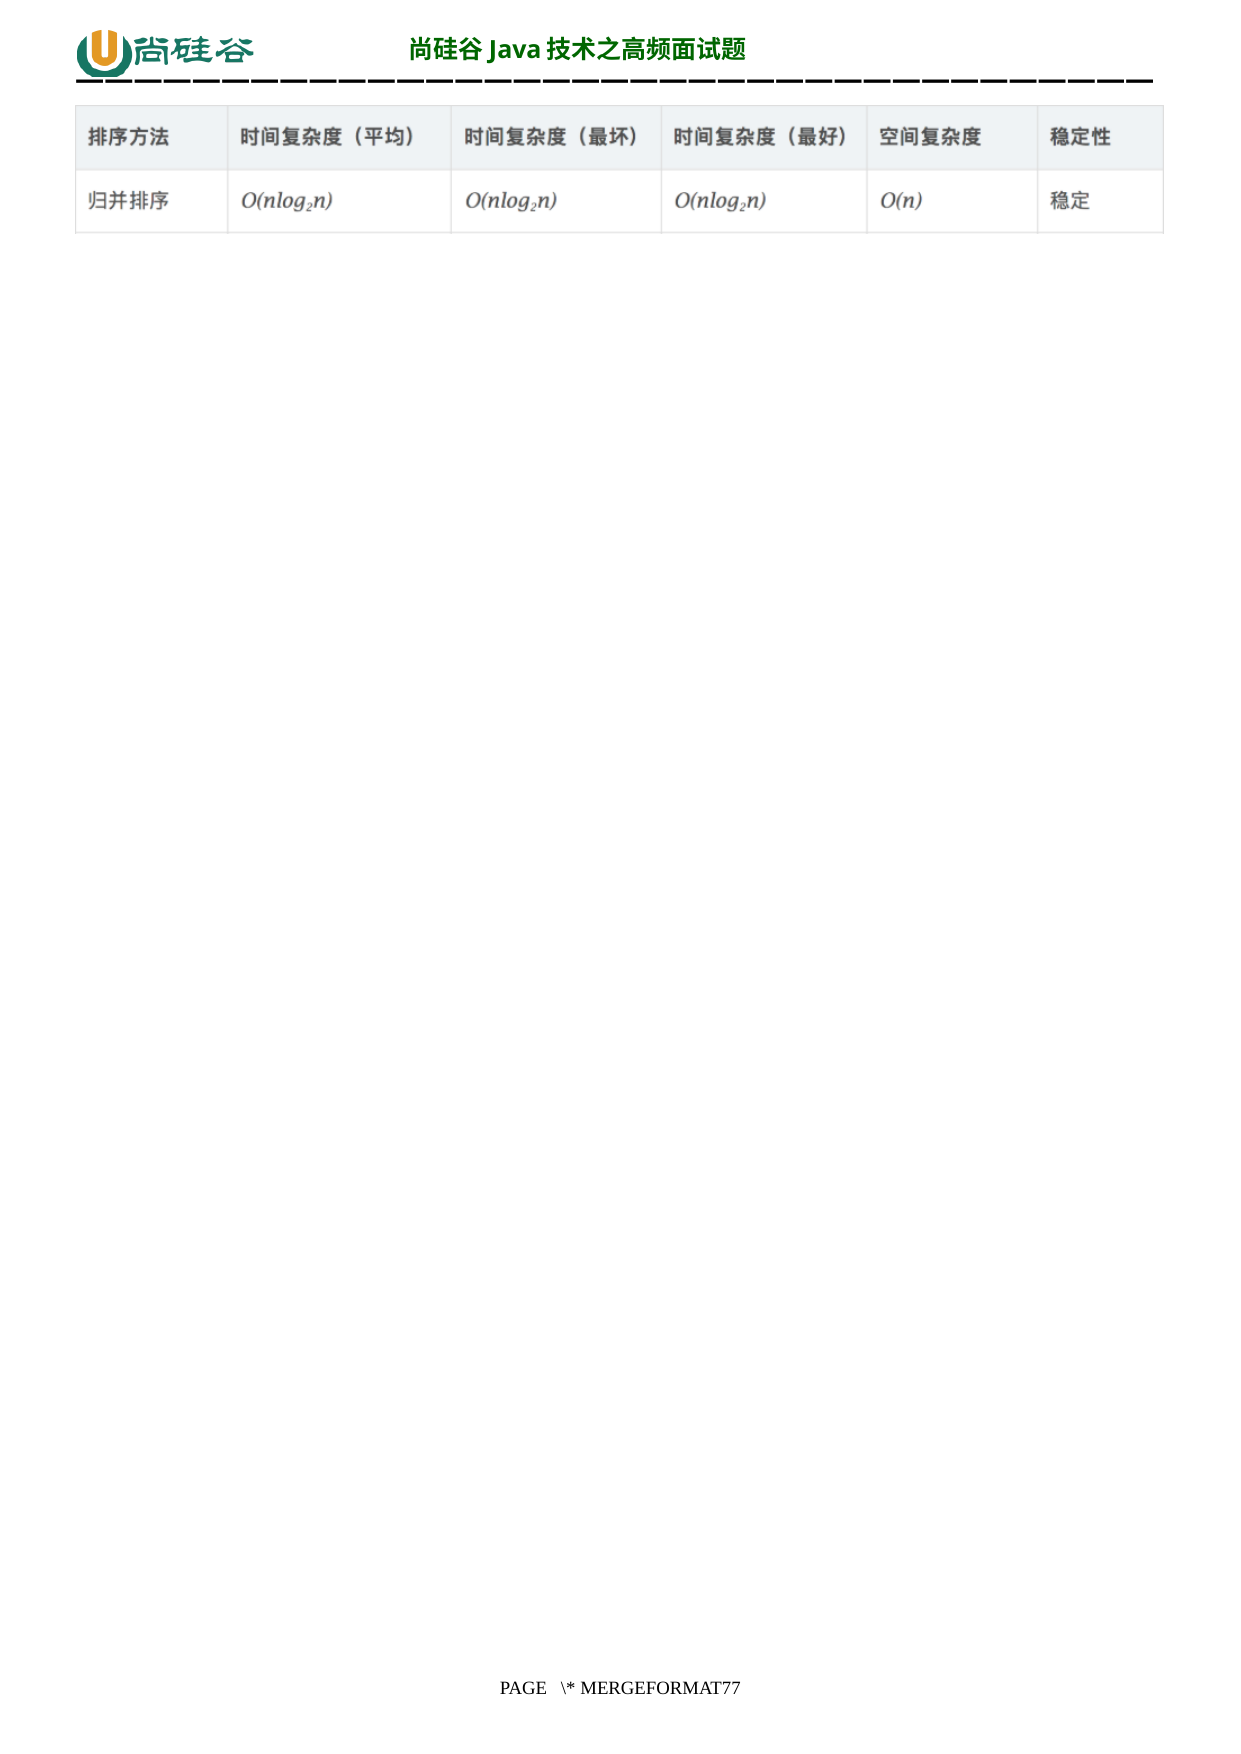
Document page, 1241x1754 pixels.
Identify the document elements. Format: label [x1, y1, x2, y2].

picture [75, 29, 253, 77]
picture [75, 105, 1164, 234]
